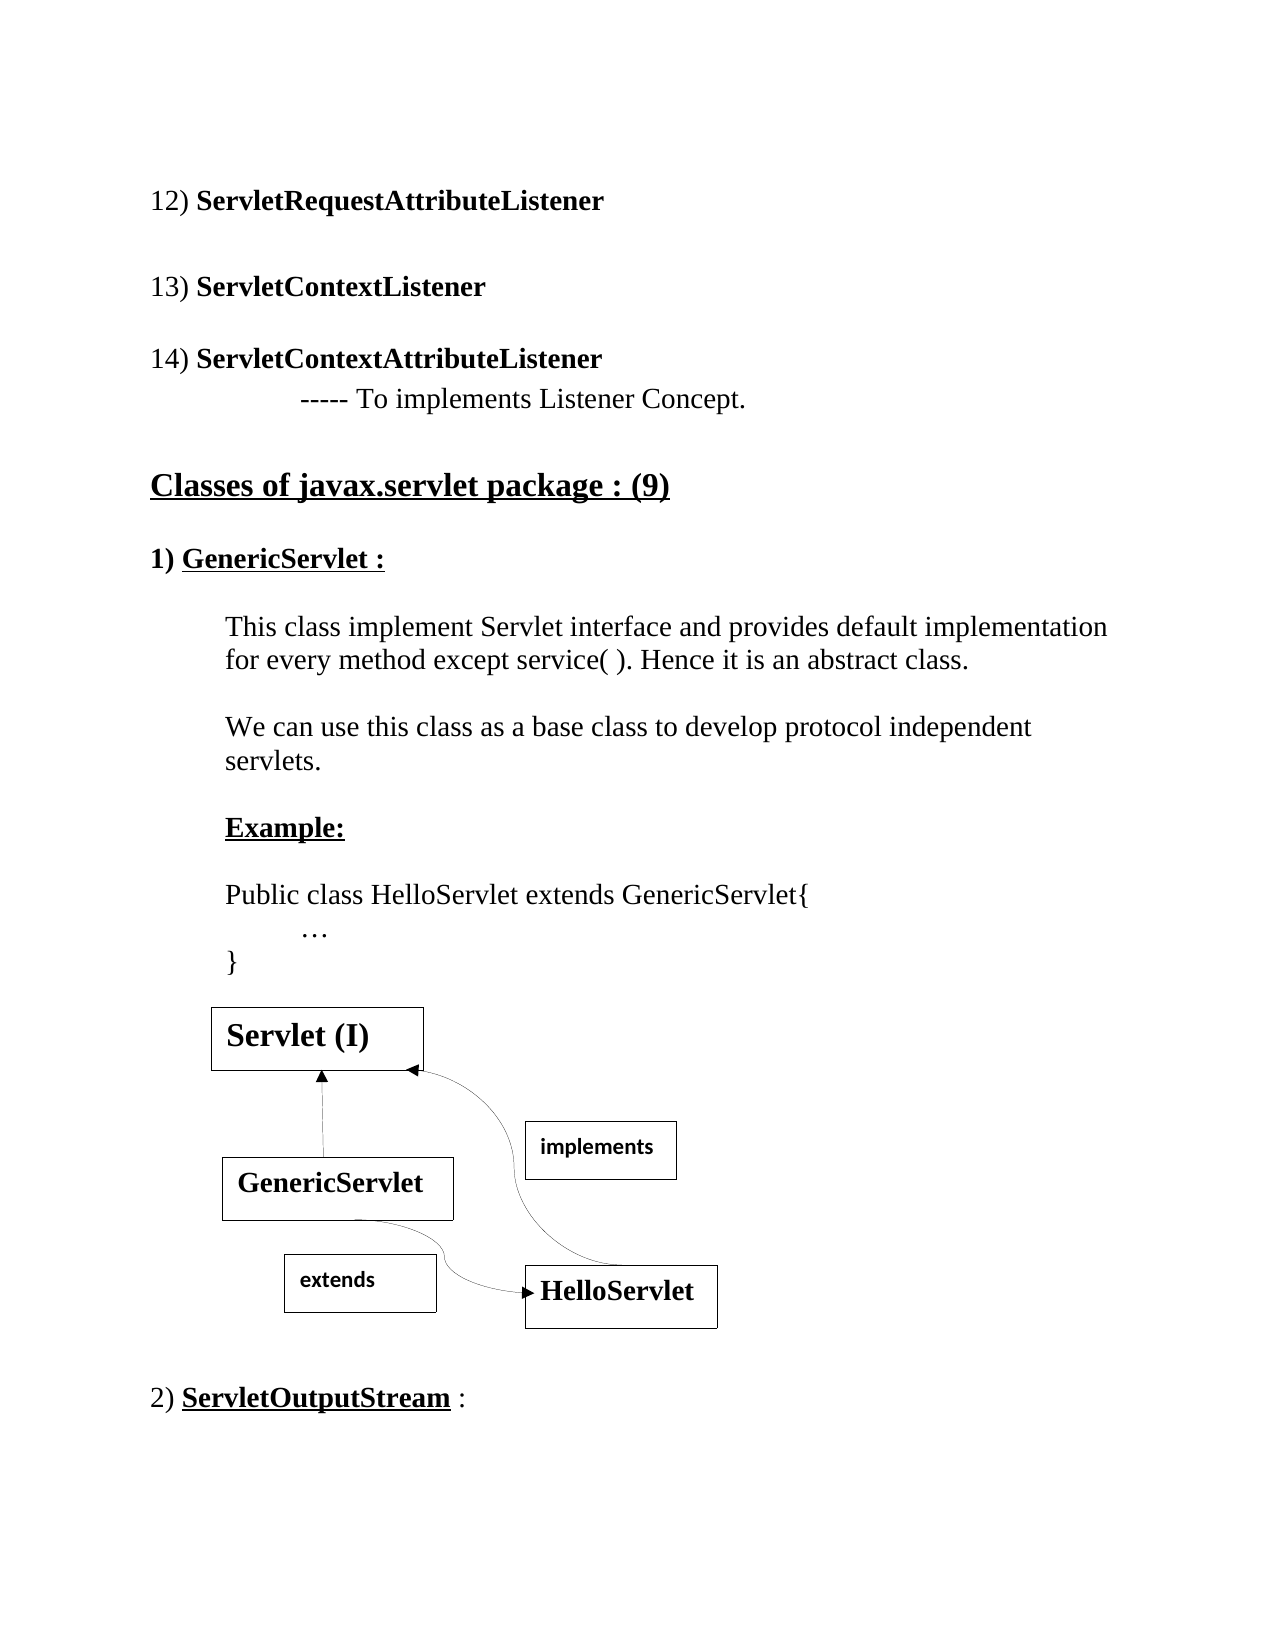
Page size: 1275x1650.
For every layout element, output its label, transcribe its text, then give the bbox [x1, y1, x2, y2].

text … [150, 911, 1125, 944]
text 14) ServletContextAttributeListener [150, 341, 1125, 374]
text 1) GenericServlet : [150, 542, 1125, 575]
text This class implement Servlet interface and provides default implementation for every method except service( ). Hence it is an abstract class. [225, 609, 1125, 676]
text 12) ServletRequestAttributeListener [150, 183, 1125, 217]
text Example: [225, 810, 1125, 843]
text Classes of javax.servlet package : (9) [150, 465, 1125, 503]
text } [150, 944, 1125, 978]
text We can use this class as a base class to develop protocol independent servlets. [225, 676, 1125, 776]
text Public class HelloServlet extends GenericServlet{ [150, 877, 1125, 911]
text 2) ServletOutputStream : [150, 1380, 1125, 1414]
text ----- To implements Listener Concept. [300, 381, 1113, 415]
text 13) ServletContextListener [150, 269, 1113, 302]
